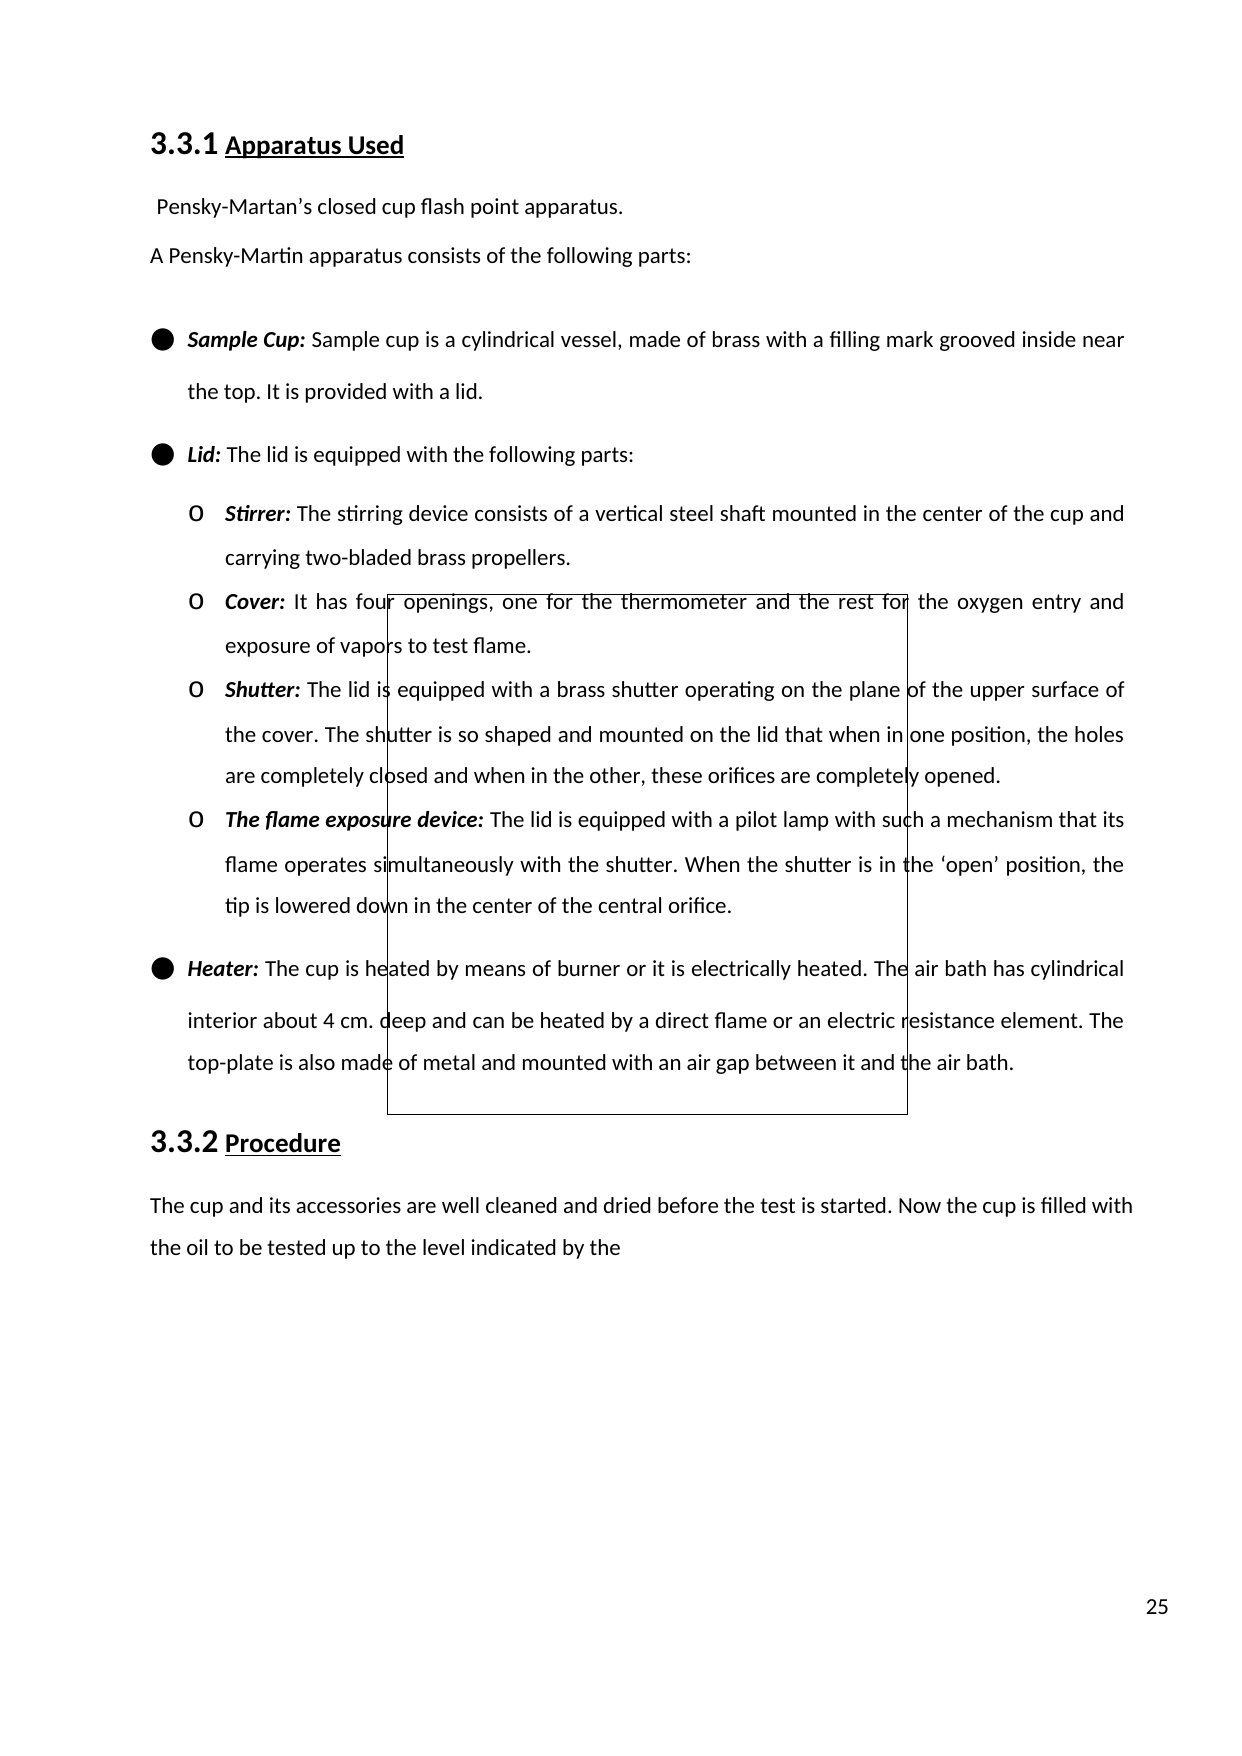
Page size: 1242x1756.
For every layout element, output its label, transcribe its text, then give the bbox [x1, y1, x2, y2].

list Shutter: The lid is equipped with a brass shutter operating on the plane of the upper surface of the cover. The shutter is so shaped and mounted on the lid that when in one position, the holes are completely closed and when in the other, these orifices are completely opened. [187, 673, 1126, 789]
list Sample Cup: Sample cup is a cylindrical vessel, made of brass with a filling mark grooved inside near the top. It is provided with a lid. [150, 304, 1126, 405]
list Lid: The lid is equipped with the following parts: [150, 419, 1169, 479]
list Heater: The cup is heated by means of burner or it is electrically heated. The air bath has cylindrical interior about 4 cm. deep and can be heated by a direct flame or an electric resistance element. The top-plate is also made of metal and mounted with an air gap between it and the air bath. [150, 933, 1126, 1076]
subtitle Procedure [150, 1121, 1169, 1161]
text The cup and its accessories are well cleaned and dried before the test is started. Now the cup is filled with the oil to be tested up to the level indicated by the [150, 1191, 1169, 1261]
list The flame exposure device: The lid is equipped with a pilot lamp with such a mechanism that its flame operates simultaneously with the shutter. When the shutter is in the ‘open’ position, the tip is lowered down in the center of the central orifice. [187, 803, 1126, 919]
subtitle Apparatus Used [150, 122, 1169, 162]
text A Pensky-Martin apparatus consists of the following parts: [150, 241, 1169, 269]
list Stirrer: The stirring device consists of a vertical steel shaft mounted in the center of the cup and carrying two-bladed brass propellers. [187, 497, 1127, 571]
list Cover: It has four openings, one for the thermometer and the rest for the oxygen entry and exposure of vapors to test flame. [187, 585, 1126, 659]
text Pensky-Martan’s closed cup flash point apparatus. [156, 192, 1169, 220]
